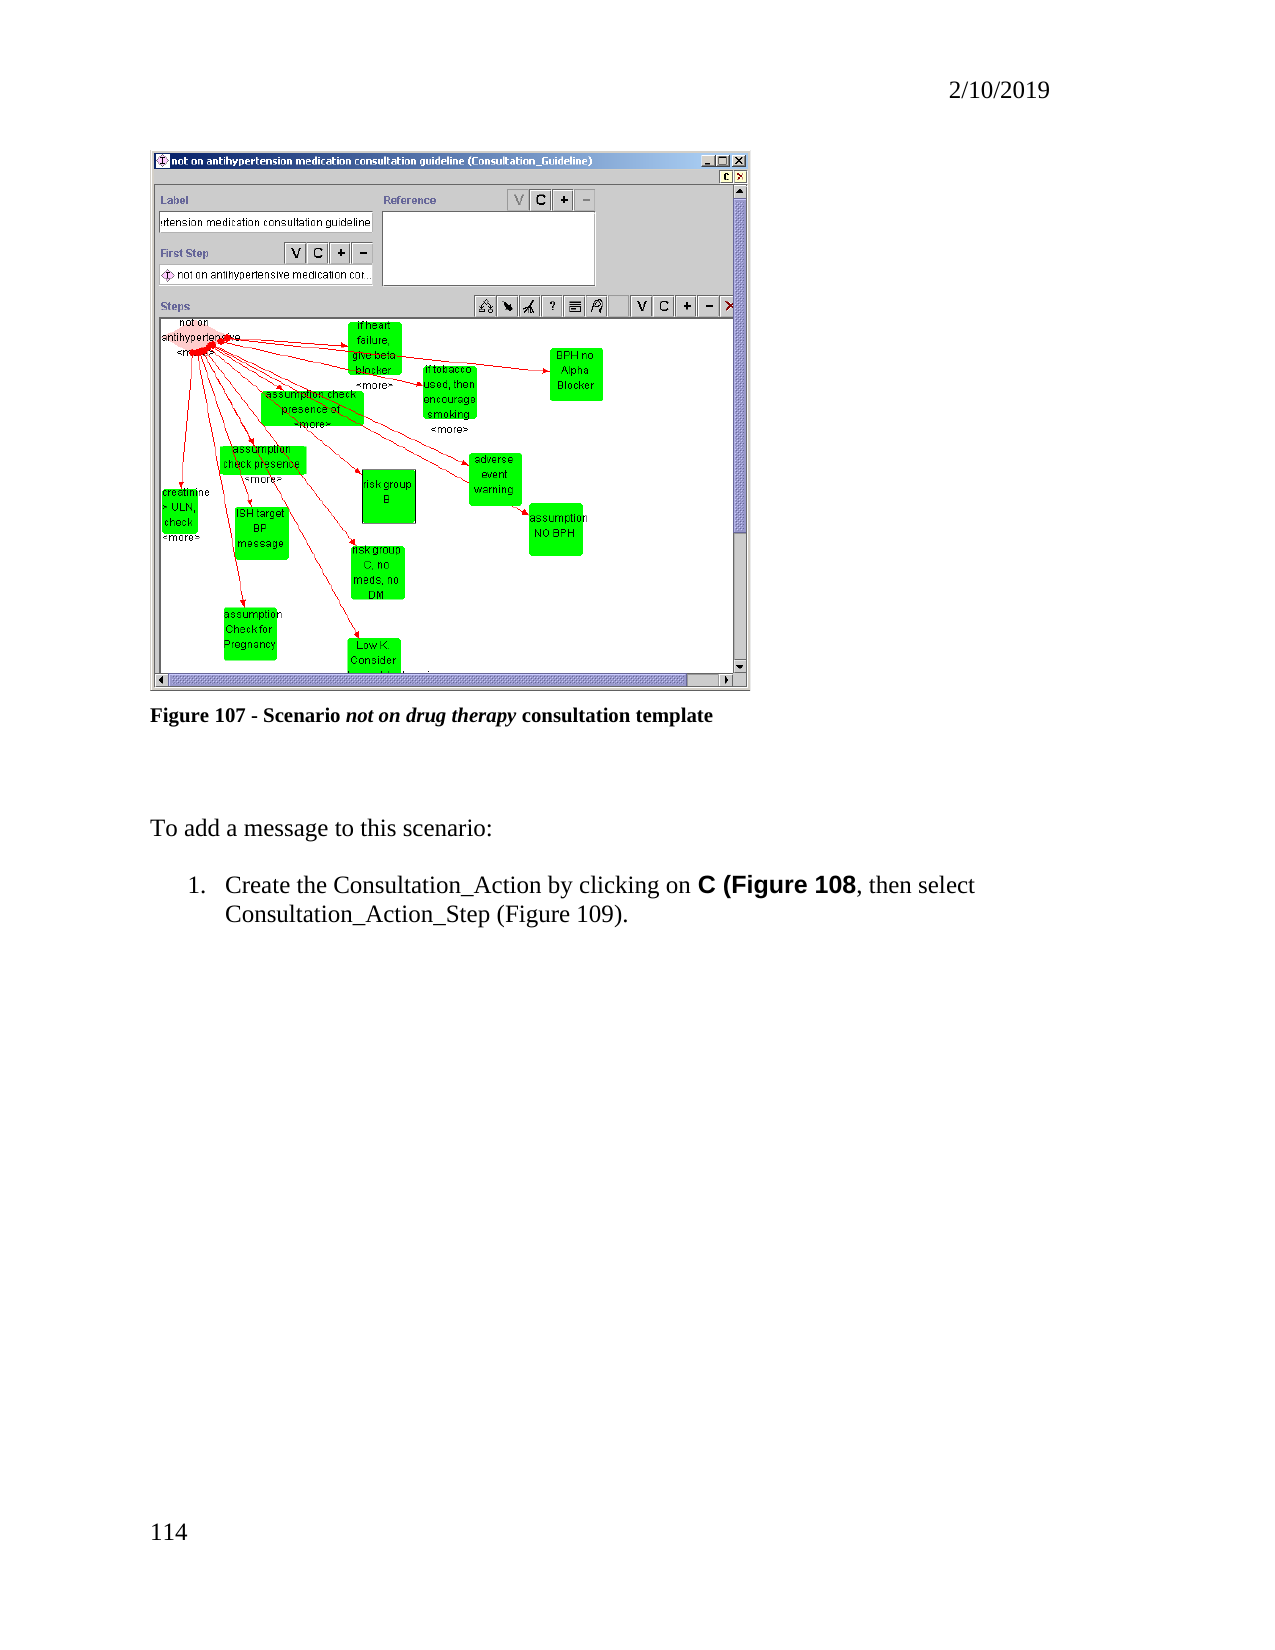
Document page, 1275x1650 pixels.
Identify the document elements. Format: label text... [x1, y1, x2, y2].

list Create the Consultation_Action by clicking on C (Figure 108, then select Consultation_Action_Step (Figure 109). [187, 870, 1125, 928]
text To add a message to this scenario: [150, 813, 1125, 841]
picture [150, 150, 750, 691]
text Figure 107 - Scenario not on drug therapy consultation template [150, 703, 1125, 727]
